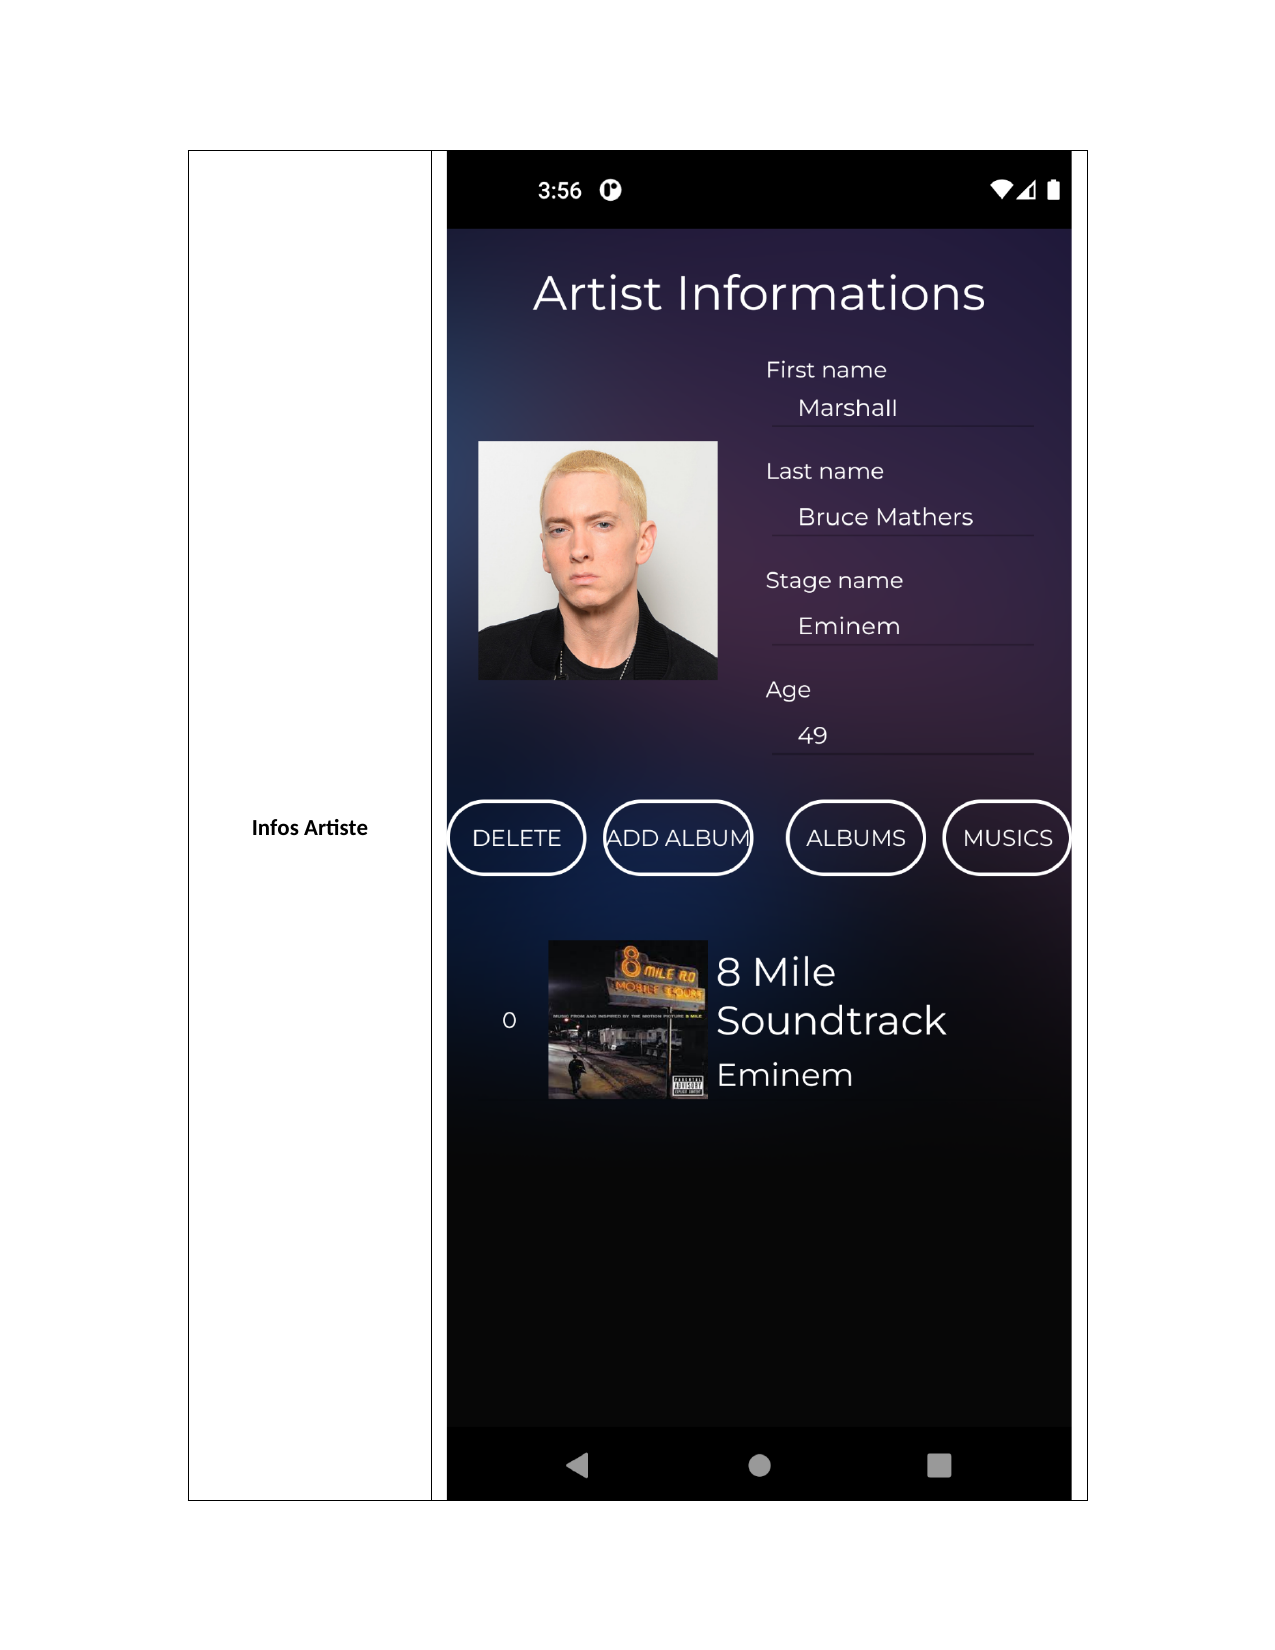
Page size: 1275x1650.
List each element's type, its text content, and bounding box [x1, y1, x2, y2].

picture [446, 151, 1072, 1501]
table_cell Infos Artiste [189, 151, 431, 1500]
table_cell [1072, 151, 1087, 1500]
table_cell [432, 151, 446, 1500]
